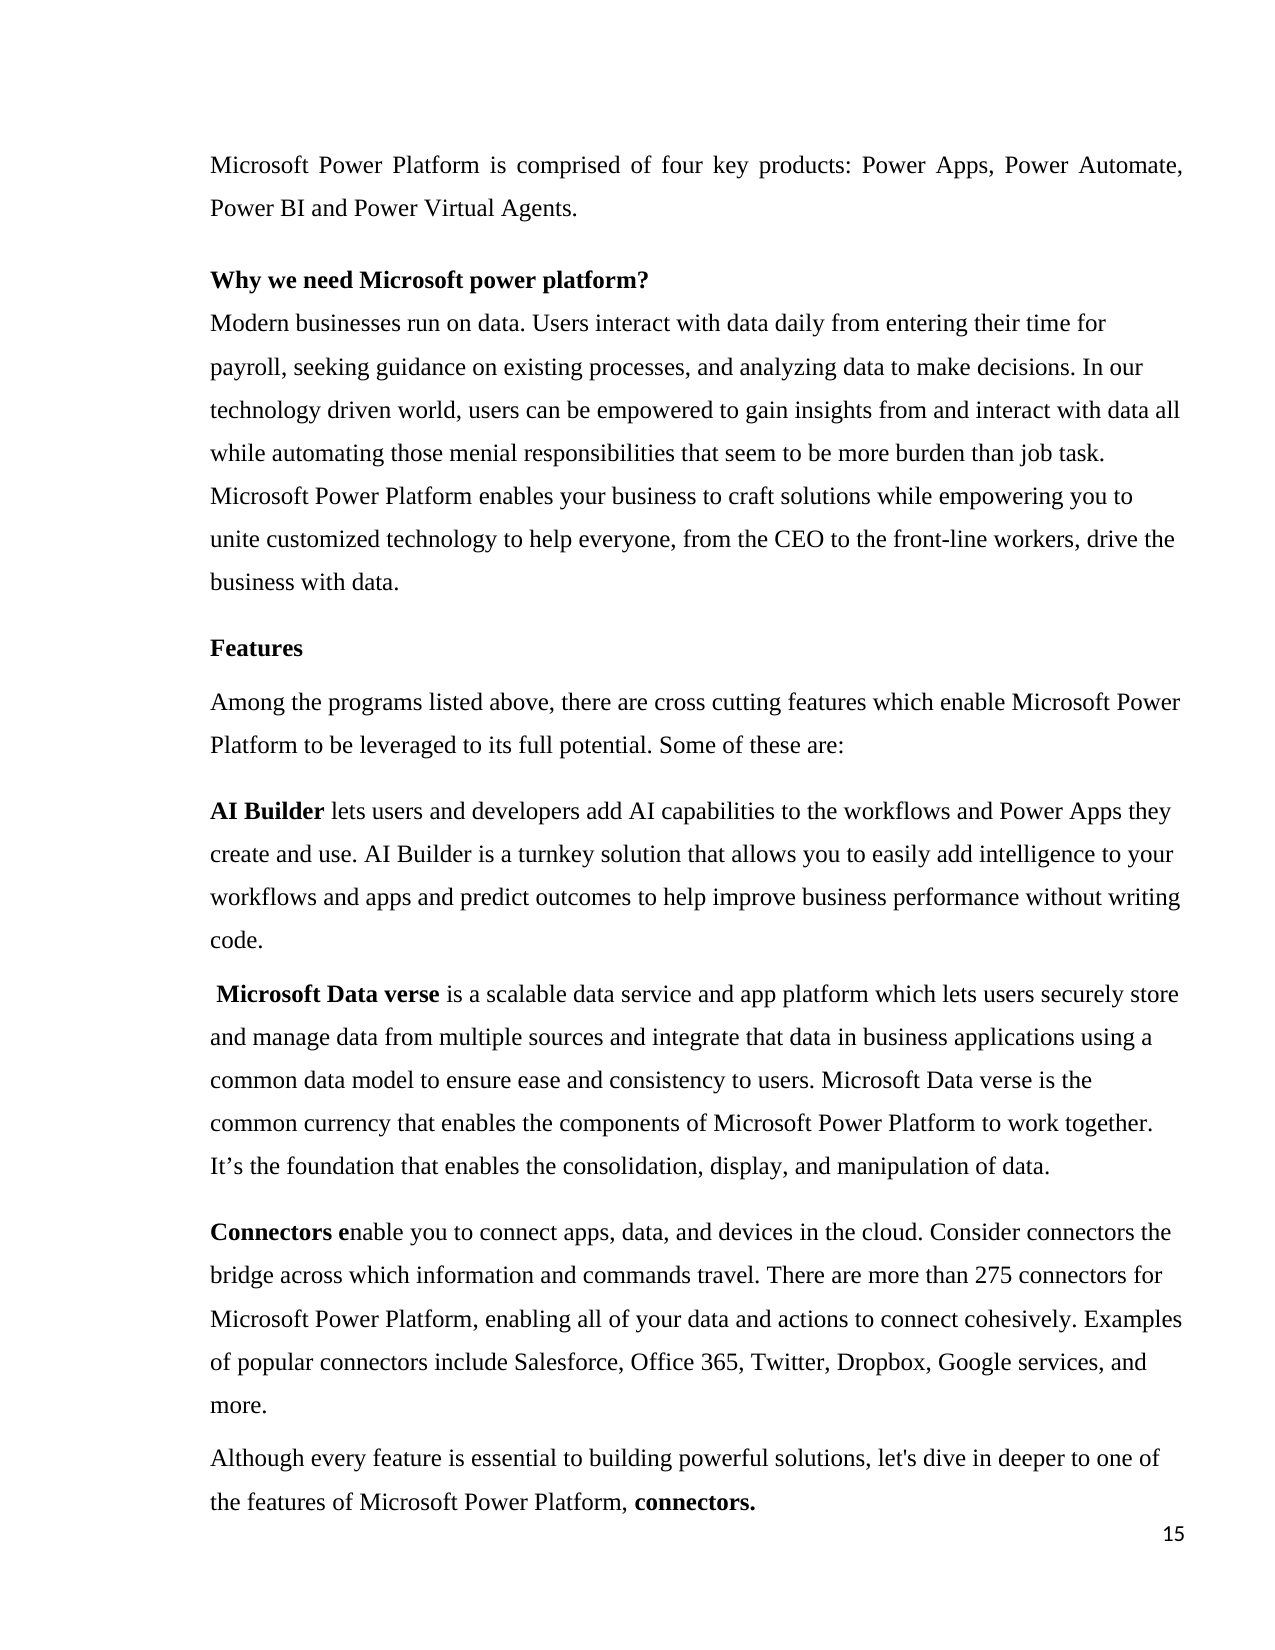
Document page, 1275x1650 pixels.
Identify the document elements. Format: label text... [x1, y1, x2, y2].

text Why we need Microsoft power platform? [210, 265, 1185, 294]
text Modern businesses run on data. Users interact with data daily from entering their time for payroll, seeking guidance on existing processes, and analyzing data to make decisions. In our technology driven world, users can be empowered to gain insights from and interact with data all while automating those menial responsibilities that seem to be more burden than job task. Microsoft Power Platform enables your business to craft solutions while empowering you to unite customized technology to help everyone, from the CEO to the front-line workers, drive the business with data. [210, 308, 1185, 596]
text Connectors enable you to connect apps, data, and devices in the cloud. Consider connectors the bridge across which information and commands travel. There are more than 275 connectors for Microsoft Power Platform, enabling all of your data and actions to connect cohesively. Examples of popular connectors include Salesforce, Office 365, Twitter, Dropbox, Google services, and more. [210, 1217, 1185, 1419]
text Microsoft Data verse is a scalable data service and app platform which lets users securely store and manage data from multiple sources and integrate that data in business applications using a common data model to ensure ease and consistency to users. Microsoft Data verse is the common currency that enables the components of Microsoft Power Platform to work together. It’s the foundation that enables the consolidation, display, and manipulation of data. [210, 979, 1185, 1180]
text Although every feature is essential to building powerful solutions, let's dive in deeper to one of the features of Microsoft Power Platform, connectors. [210, 1443, 1185, 1515]
text AI Builder lets users and developers add AI capabilities to the workflows and Power Apps they create and use. AI Builder is a turnkey solution that allows you to easily add intelligence to your workflows and apps and predict outcomes to help improve business performance without writing code.‍ [210, 796, 1185, 954]
text Features [210, 633, 1185, 662]
text Among the programs listed above, there are cross cutting features which enable Microsoft Power Platform to be leveraged to its full potential. Some of these are: [210, 687, 1185, 759]
text Microsoft Power Platform is comprised of four key products: Power Apps, Power Automate, Power BI and Power Virtual Agents. [210, 150, 1185, 222]
